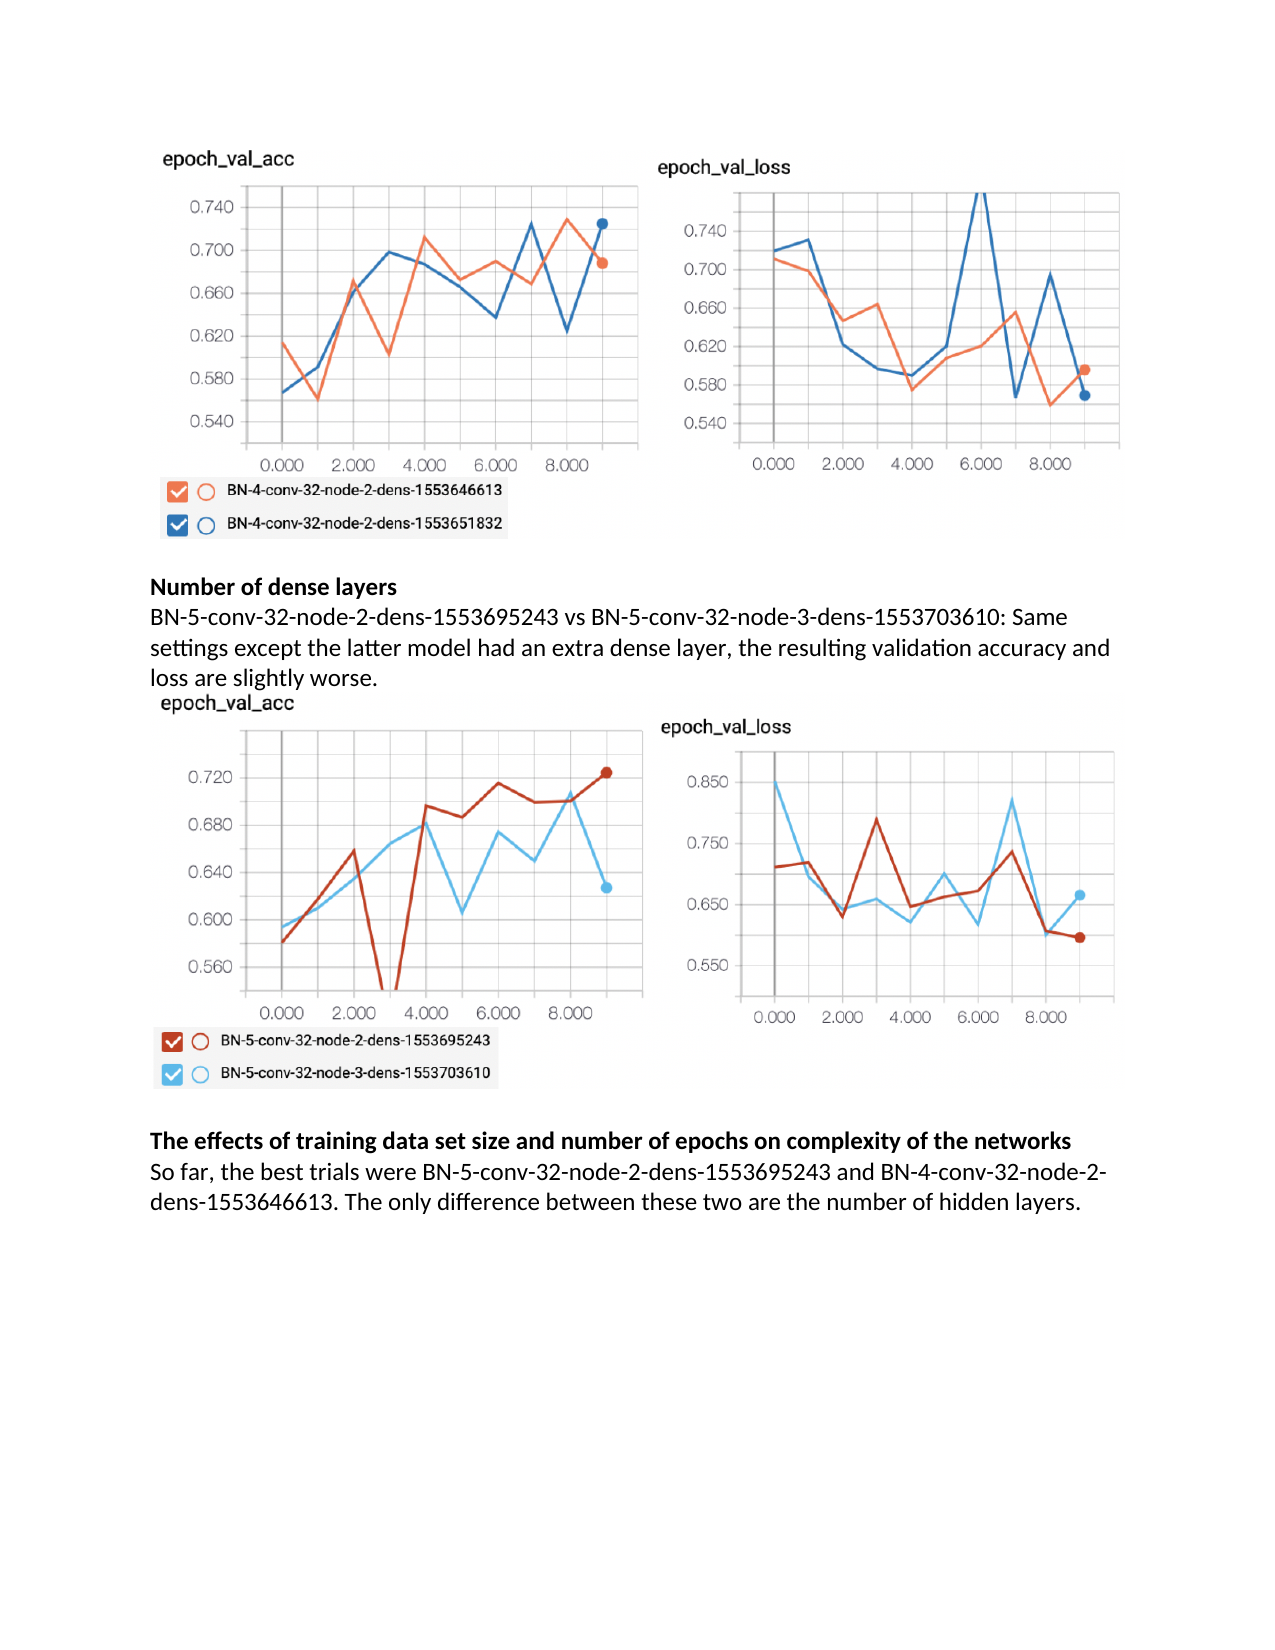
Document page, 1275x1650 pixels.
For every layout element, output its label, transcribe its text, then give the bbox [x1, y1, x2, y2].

picture [150, 692, 1125, 1095]
text So far, the best trials were BN-5-conv-32-node-2-dens-1553695243 and BN-4-conv-32-node-2-dens-1553646613. The only difference between these two are the number of hidden layers. [150, 1156, 1125, 1217]
text BN-5-conv-32-node-2-dens-1553695243 vs BN-5-conv-32-node-3-dens-1553703610: Same settings except the latter model had an extra dense layer, the resulting validation accuracy and loss are slightly worse. [150, 601, 1125, 692]
text The effects of training data set size and number of epochs on complexity of the networks [150, 1125, 1125, 1156]
picture [150, 150, 1125, 541]
text Number of dense layers [150, 571, 1125, 601]
